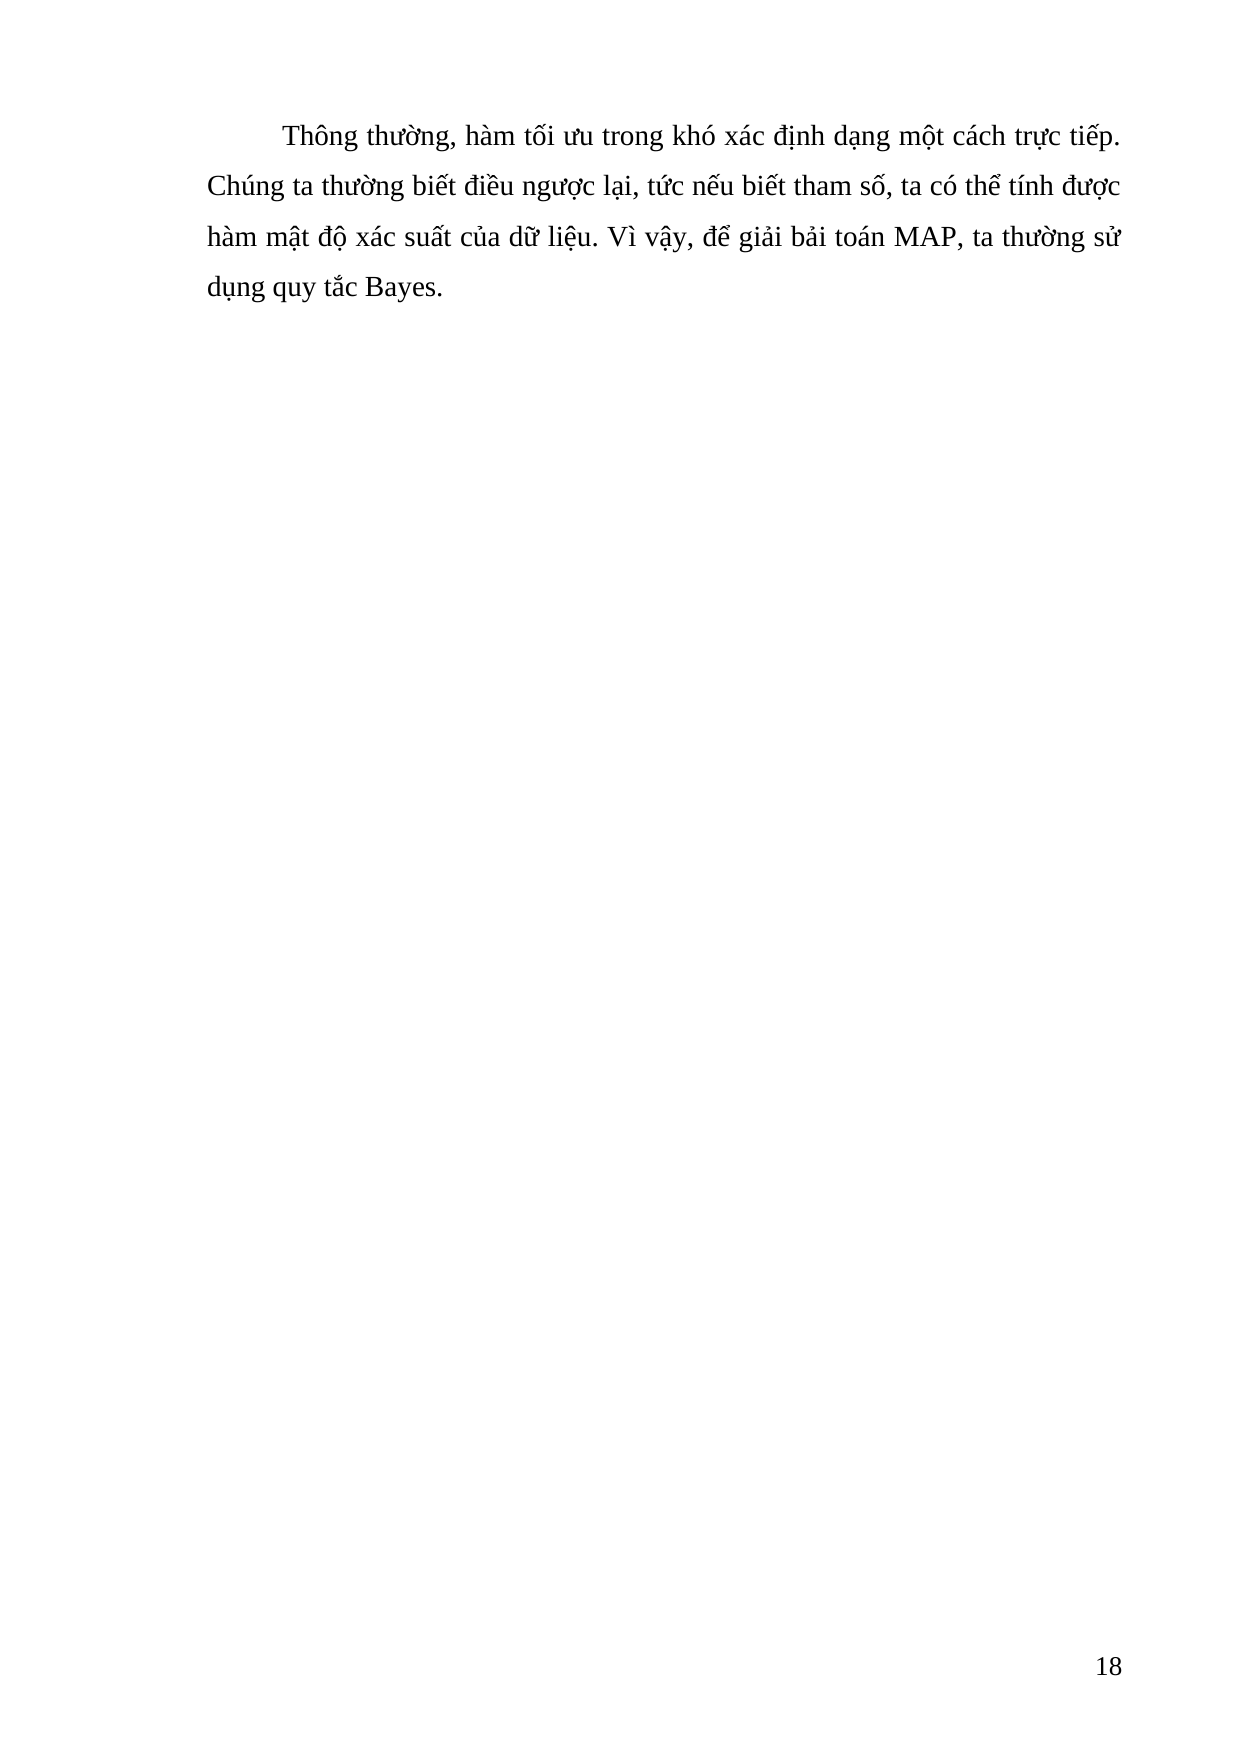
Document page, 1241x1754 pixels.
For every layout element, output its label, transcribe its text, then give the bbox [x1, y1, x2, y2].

text Thông thường, hàm tối ưu trong khó xác định dạng một cách trực tiếp. Chúng ta thường biết điều ngược lại, tức nếu biết tham số, ta có thể tính được hàm mật độ xác suất của dữ liệu. Vì vậy, để giải bải toán MAP, ta thường sử dụng quy tắc Bayes. [207, 118, 1122, 303]
